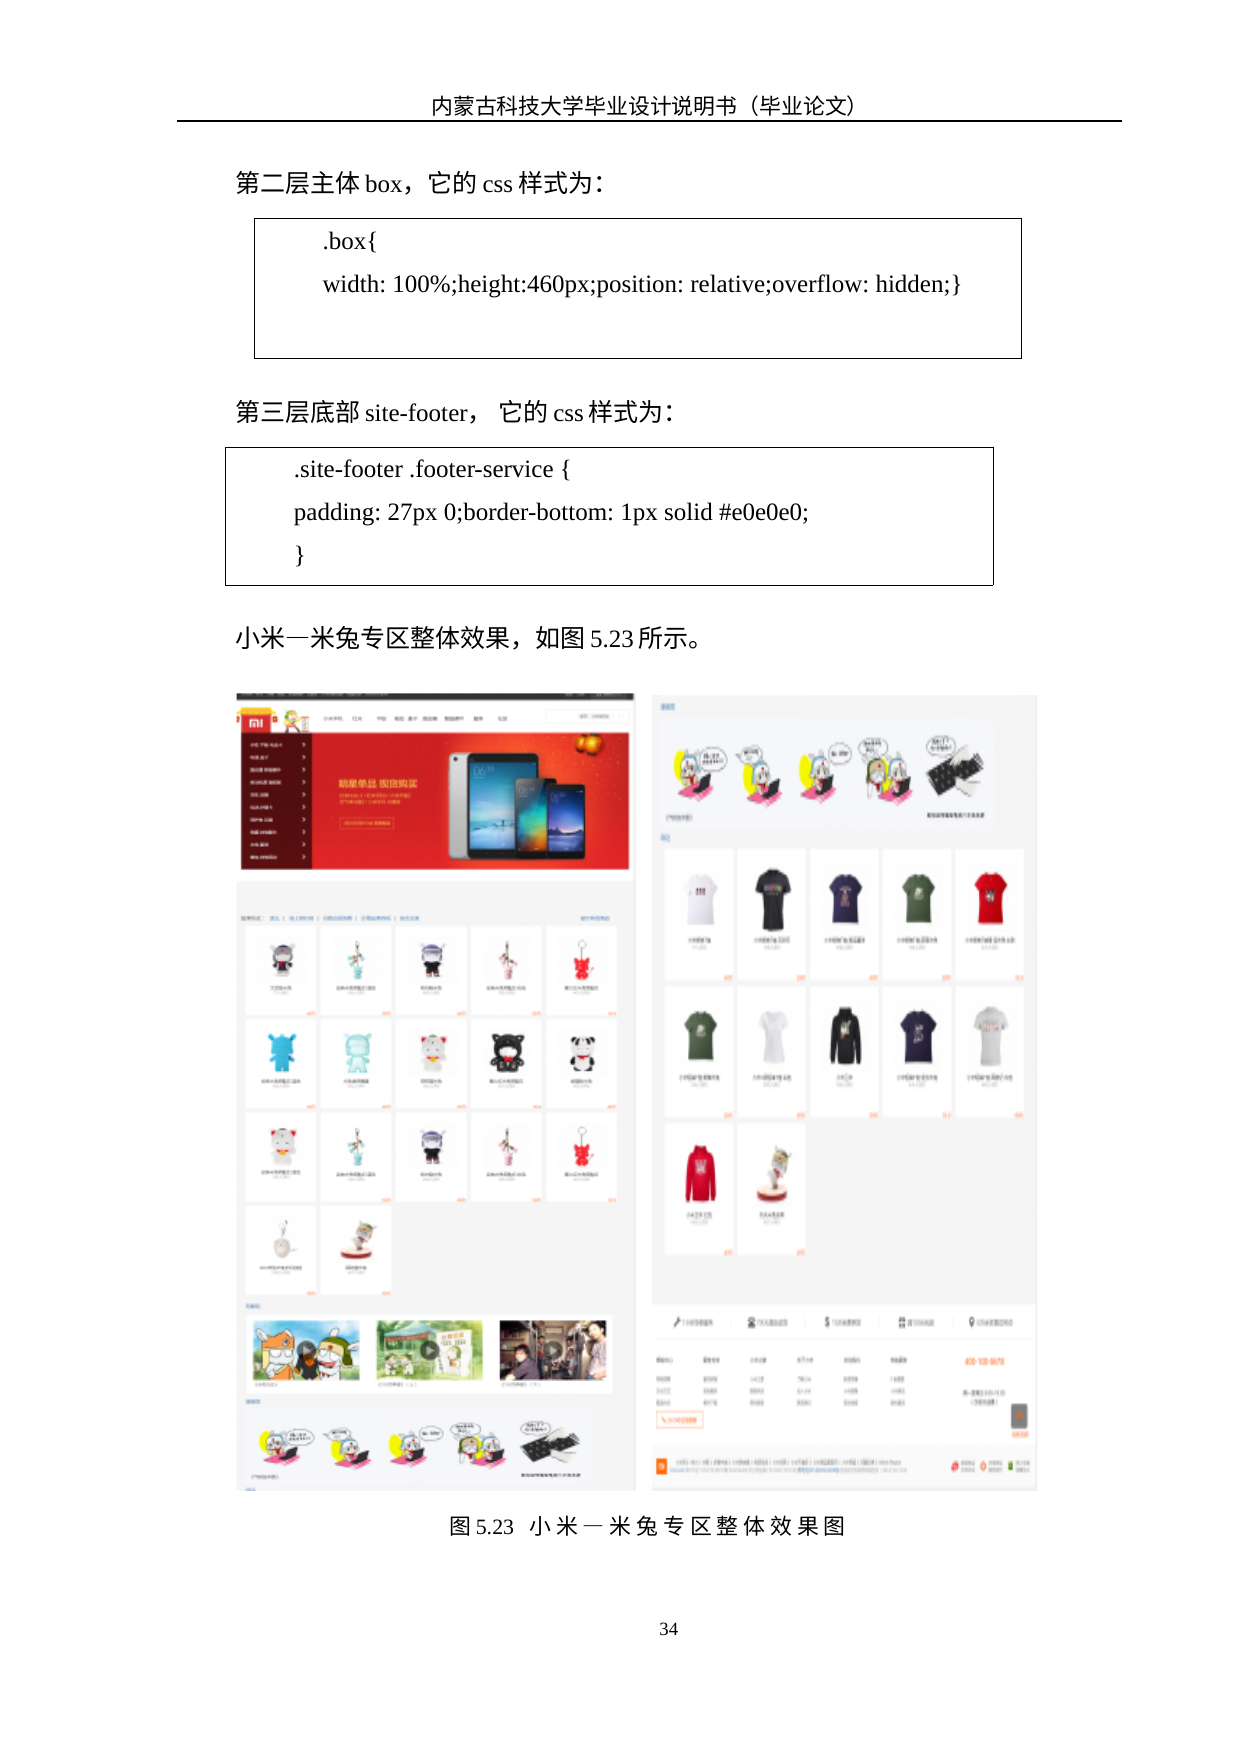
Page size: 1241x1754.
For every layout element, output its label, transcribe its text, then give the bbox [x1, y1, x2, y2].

picture [648, 695, 1038, 1491]
text 第二层主体box，它的css样式为： [181, 164, 1118, 200]
picture [234, 692, 636, 1491]
text 图5.23 小米—米兔专区整体效果图 [181, 1505, 1118, 1544]
text 第三层底部site-footer， 它的css样式为： [181, 392, 1118, 428]
text 小米—米兔专区整体效果，如图5.23所示。 [181, 618, 1118, 655]
